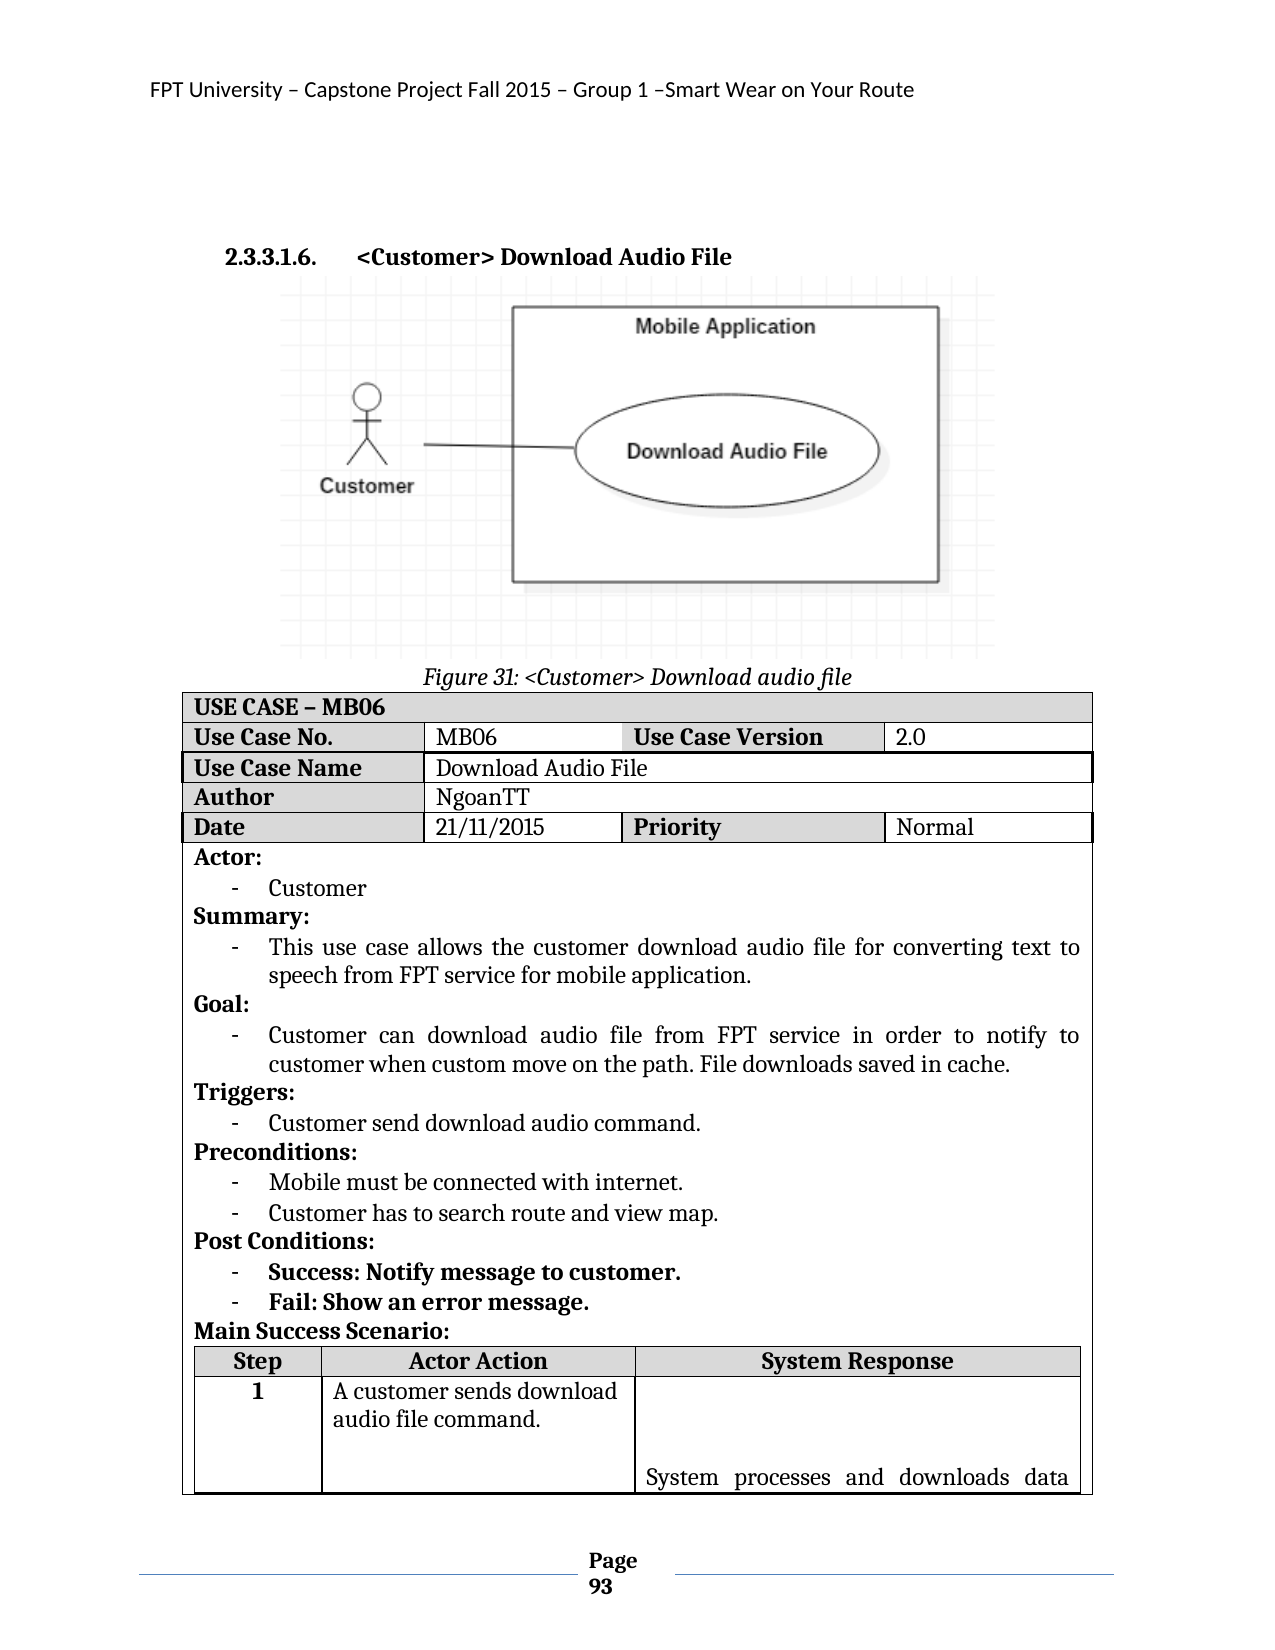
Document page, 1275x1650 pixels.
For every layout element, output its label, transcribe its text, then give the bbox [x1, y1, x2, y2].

table_cell 21/11/2015 [425, 813, 621, 842]
table_header USE CASE – MB06 [183, 693, 1092, 722]
table_cell Date [184, 813, 423, 842]
table_cell Author [183, 783, 424, 812]
table_cell Normal [886, 813, 1091, 842]
table_cell 2.0 [885, 723, 1092, 751]
table_cell Priority [623, 813, 884, 842]
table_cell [183, 843, 1092, 1494]
table_cell Download Audio File [425, 754, 1091, 782]
table_cell NgoanTT [425, 783, 1092, 812]
text Figure 31: <Customer> Download audio file [150, 663, 1125, 692]
table_cell Use Case Name [184, 753, 423, 782]
table_cell MB06 [425, 723, 622, 751]
table_cell Use Case No. [183, 723, 424, 751]
table_cell Use Case Version [622, 723, 884, 751]
subtitle <Customer> Download Audio File [225, 243, 1125, 272]
